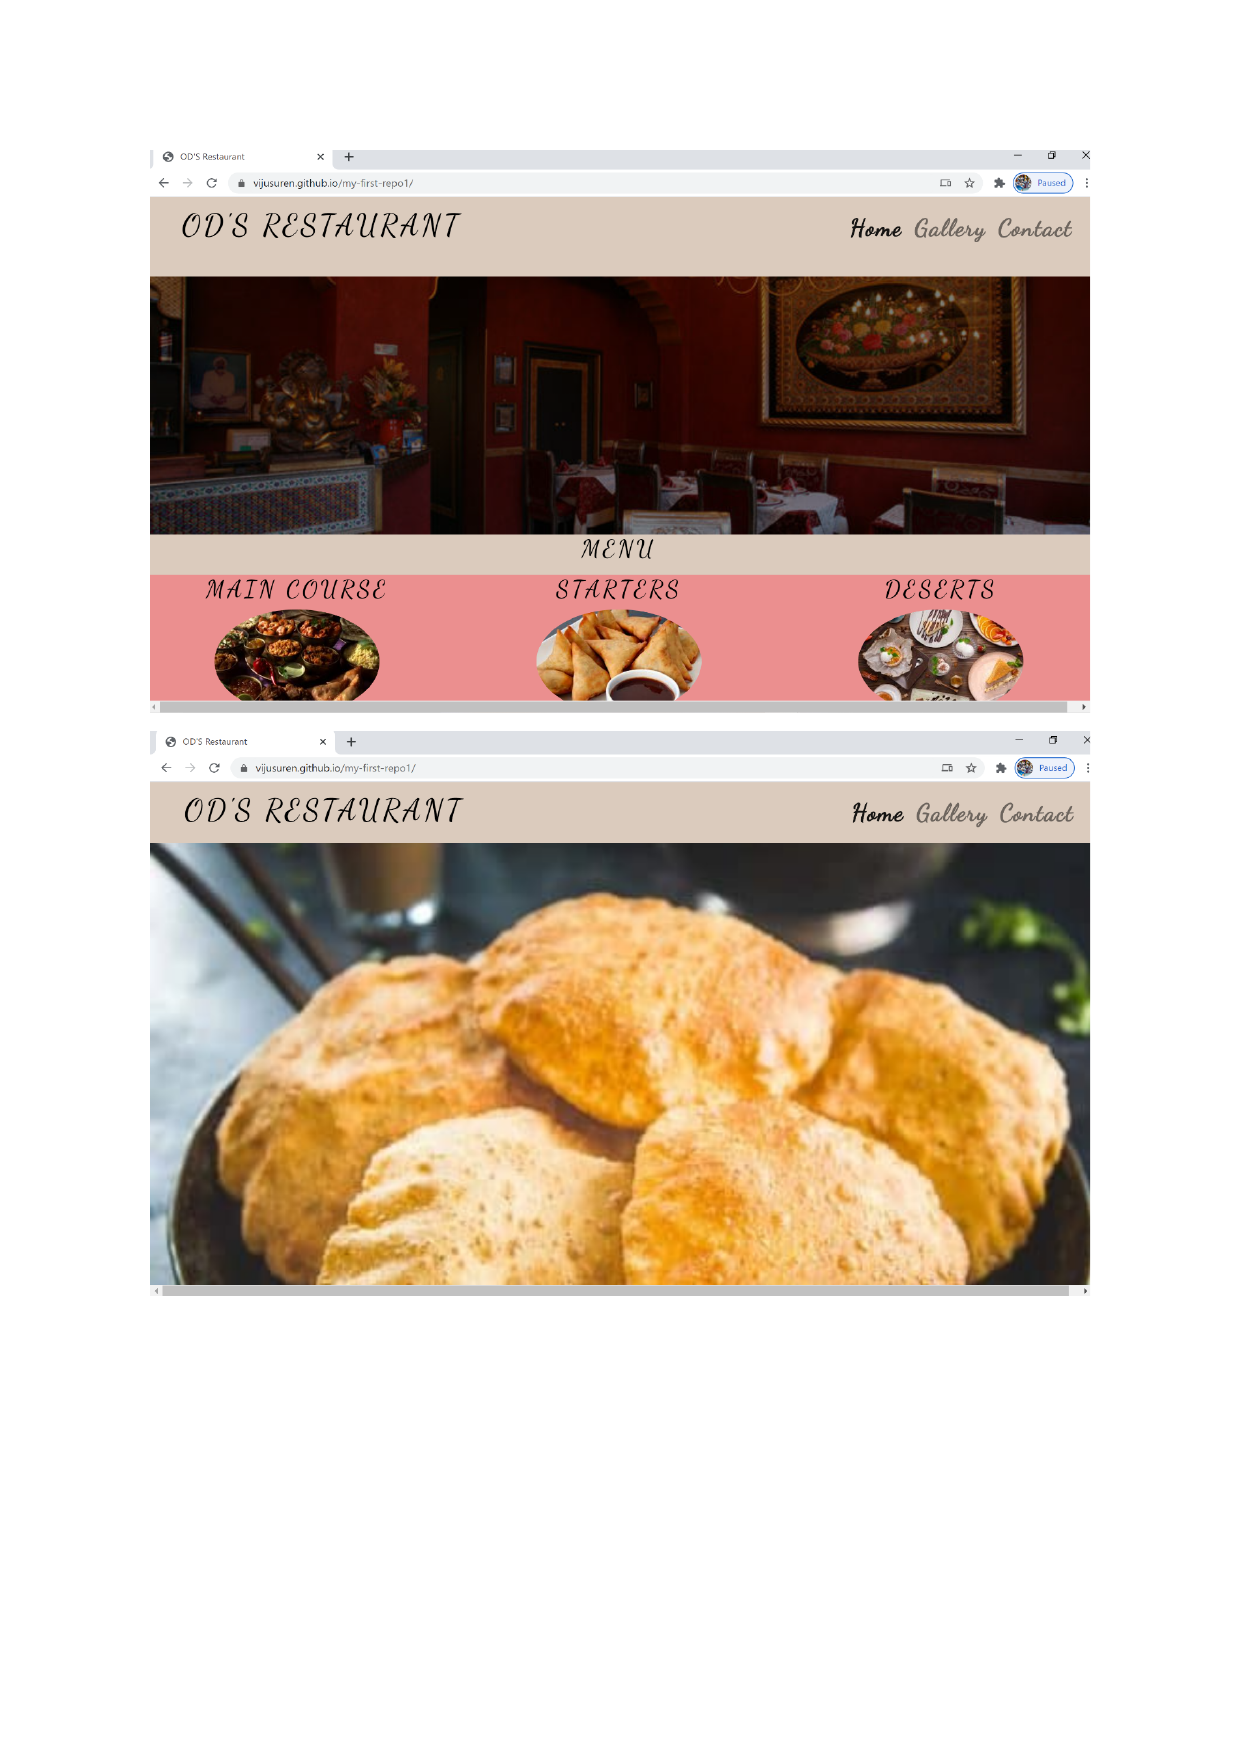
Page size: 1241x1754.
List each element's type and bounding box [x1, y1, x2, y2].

picture [150, 150, 1091, 713]
picture [150, 731, 1091, 1296]
